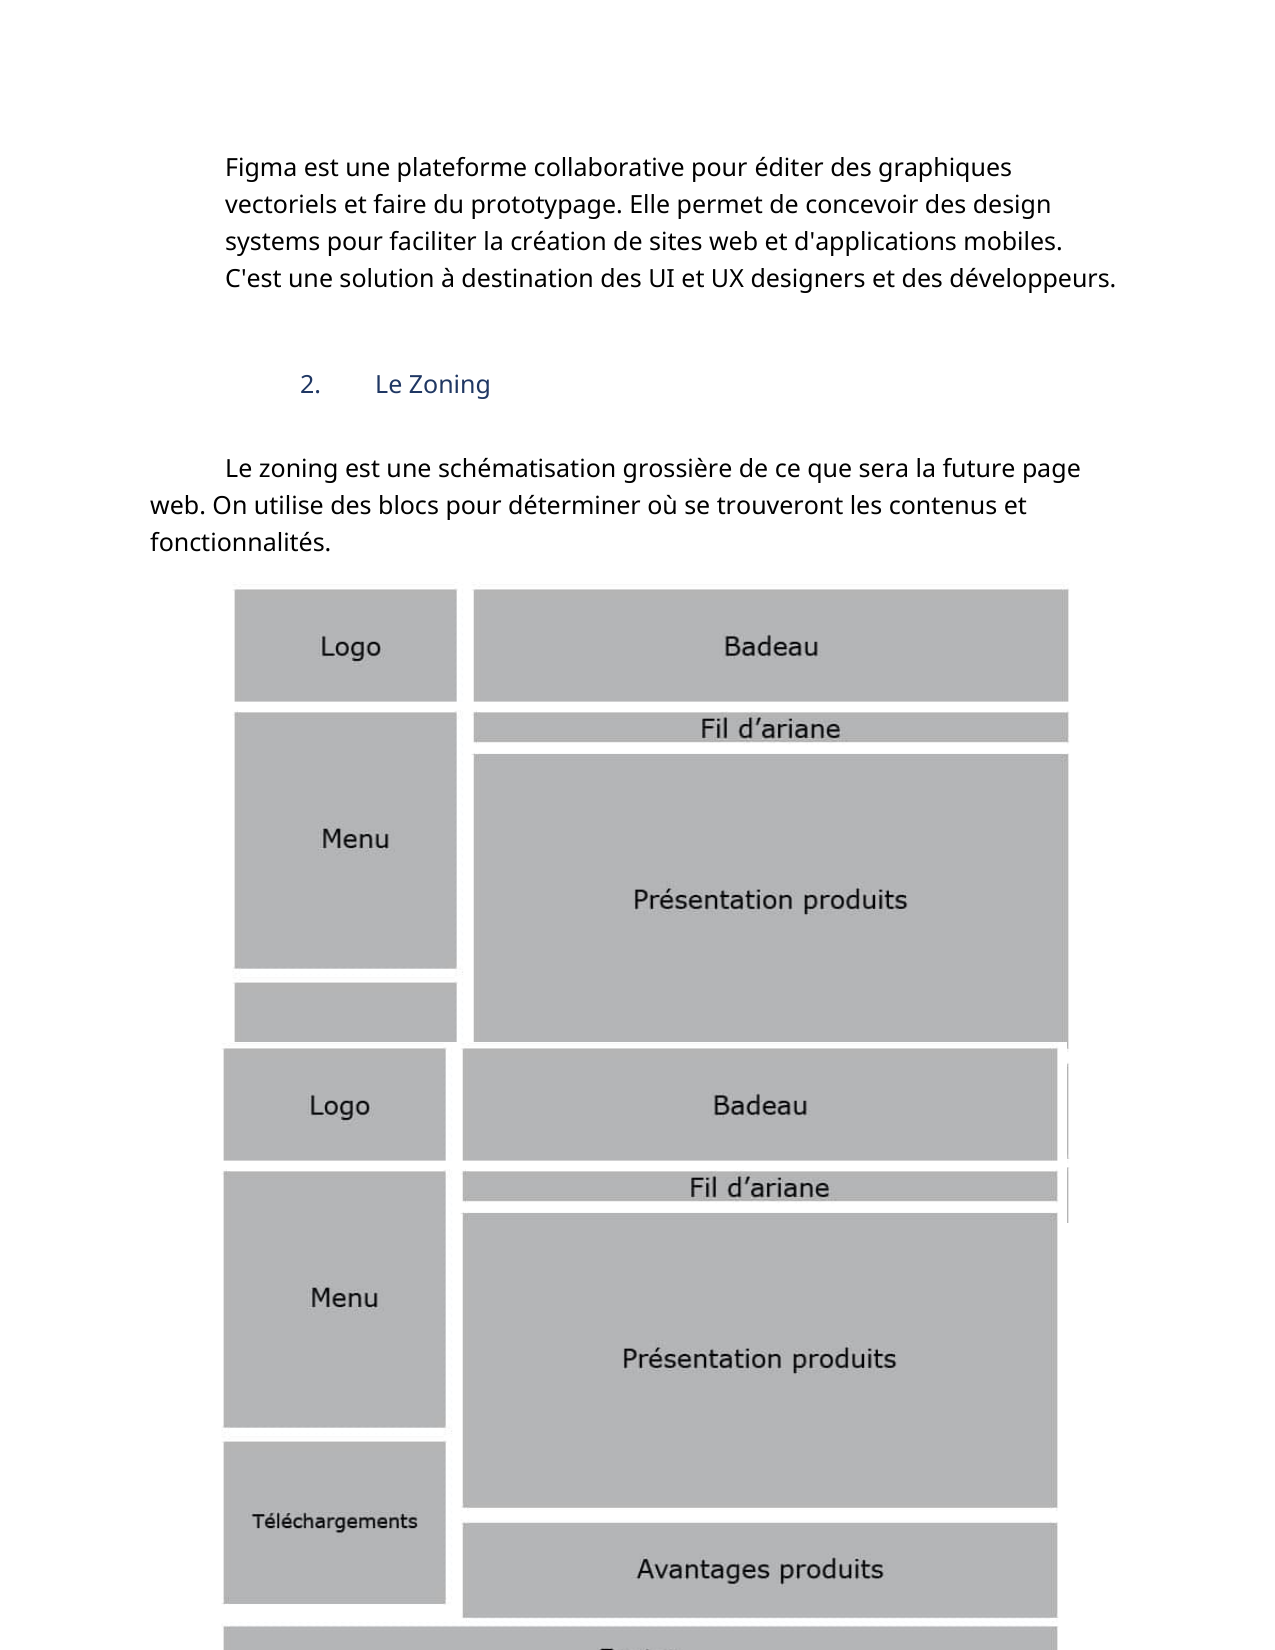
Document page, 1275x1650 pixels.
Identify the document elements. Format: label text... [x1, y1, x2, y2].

picture [213, 582, 1078, 1650]
text Figma est une plateforme collaborative pour éditer des graphiques vectoriels et faire du prototypage. Elle permet de concevoir des design systems pour faciliter la création de sites web et d'applications mobiles. C'est une solution à destination des UI et UX designers et des développeurs. [225, 150, 1125, 294]
subtitle Le Zoning [300, 367, 1125, 401]
text Le zoning est une schématisation grossière de ce que sera la future page web. On utilise des blocs pour déterminer où se trouveront les contenus et fonctionnalités. [150, 451, 1125, 558]
